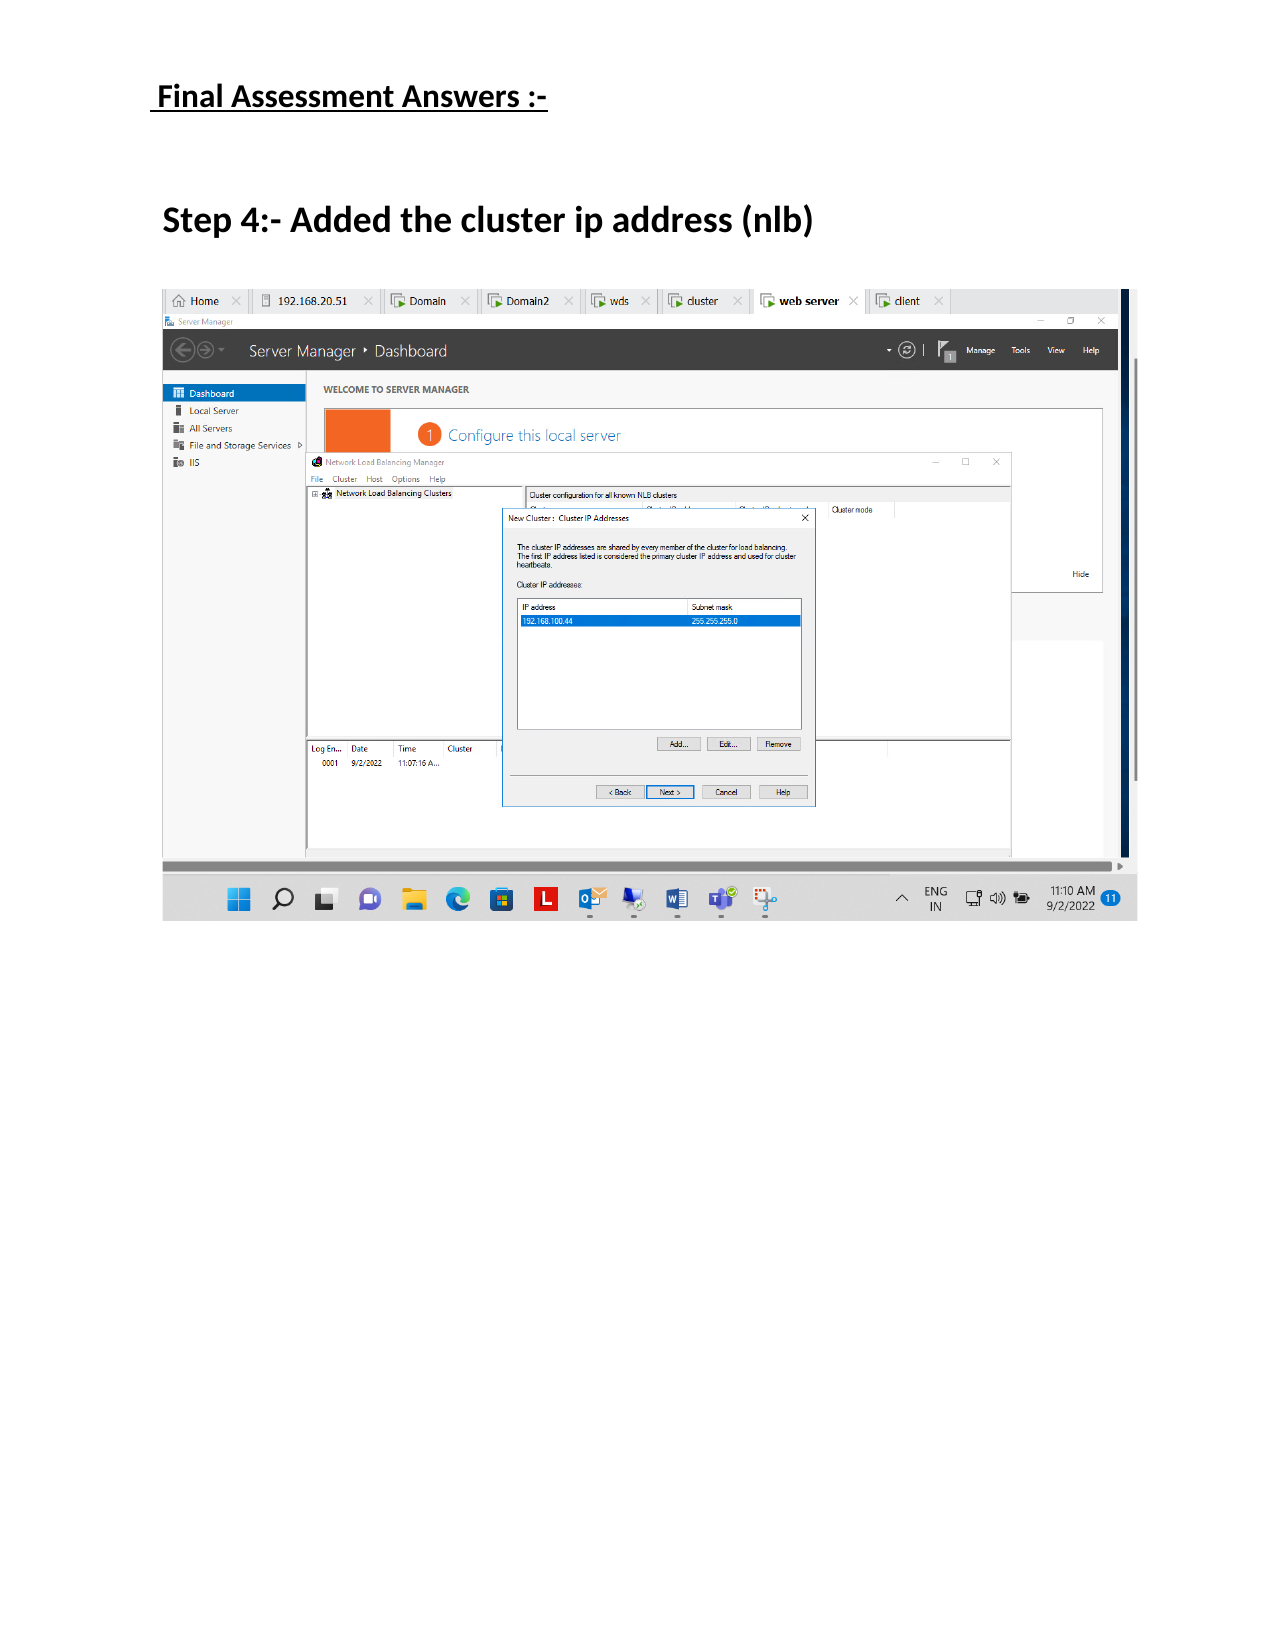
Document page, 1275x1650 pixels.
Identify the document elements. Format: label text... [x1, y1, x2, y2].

picture [162, 287, 1138, 921]
text Step 4:- Added the cluster ip address (nlb) [162, 196, 1125, 242]
